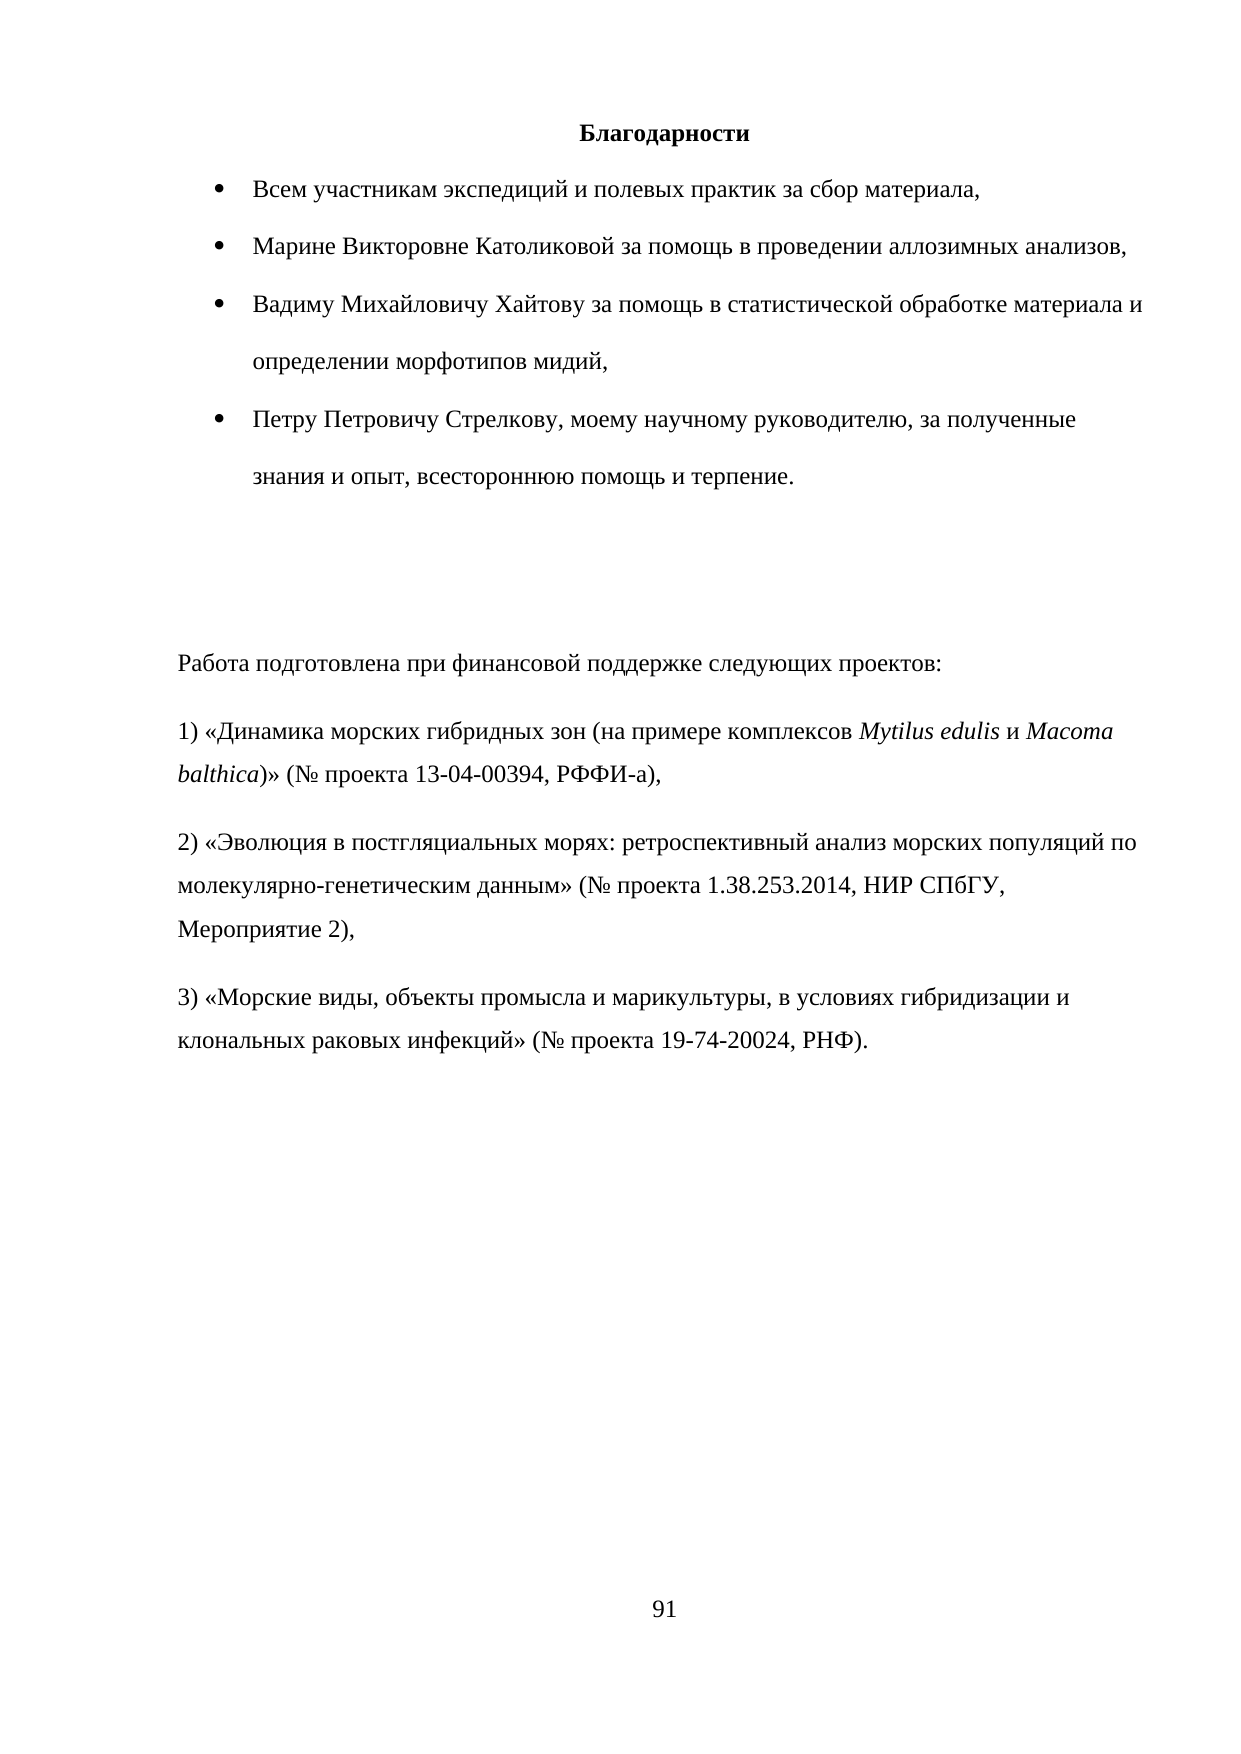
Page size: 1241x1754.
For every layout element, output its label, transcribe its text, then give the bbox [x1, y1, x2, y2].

text Благодарности [177, 118, 1152, 147]
text Работа подготовлена при финансовой поддержке следующих проектов: [177, 648, 1152, 677]
list Марине Викторовне Католиковой за помощь в проведении аллозимных анализов, [215, 231, 1152, 260]
text 1) «Динамика морских гибридных зон (на примере комплексов Mytilus edulis и Macoma balthica)» (№ проекта 13-04-00394, РФФИ-а), [177, 716, 1152, 788]
text 3) «Морские виды, объекты промысла и марикультуры, в условиях гибридизации и клональных раковых инфекций» (№ проекта 19-74-20024, РНФ). [177, 982, 1152, 1054]
list Петру Петровичу Стрелкову, моему научному руководителю, за полученные знания и опыт, всестороннюю помощь и терпение. [215, 404, 1152, 490]
list Всем участникам экспедиций и полевых практик за сбор материала, [215, 174, 1152, 202]
text 2) «Эволюция в постгляциальных морях: ретроспективный анализ морских популяций по молекулярно-генетическим данным» (№ проекта 1.38.253.2014, НИР СПбГУ, Мероприятие 2), [177, 827, 1152, 942]
list Вадиму Михайловичу Хайтову за помощь в статистической обработке материала и определении морфотипов мидий, [215, 289, 1152, 375]
